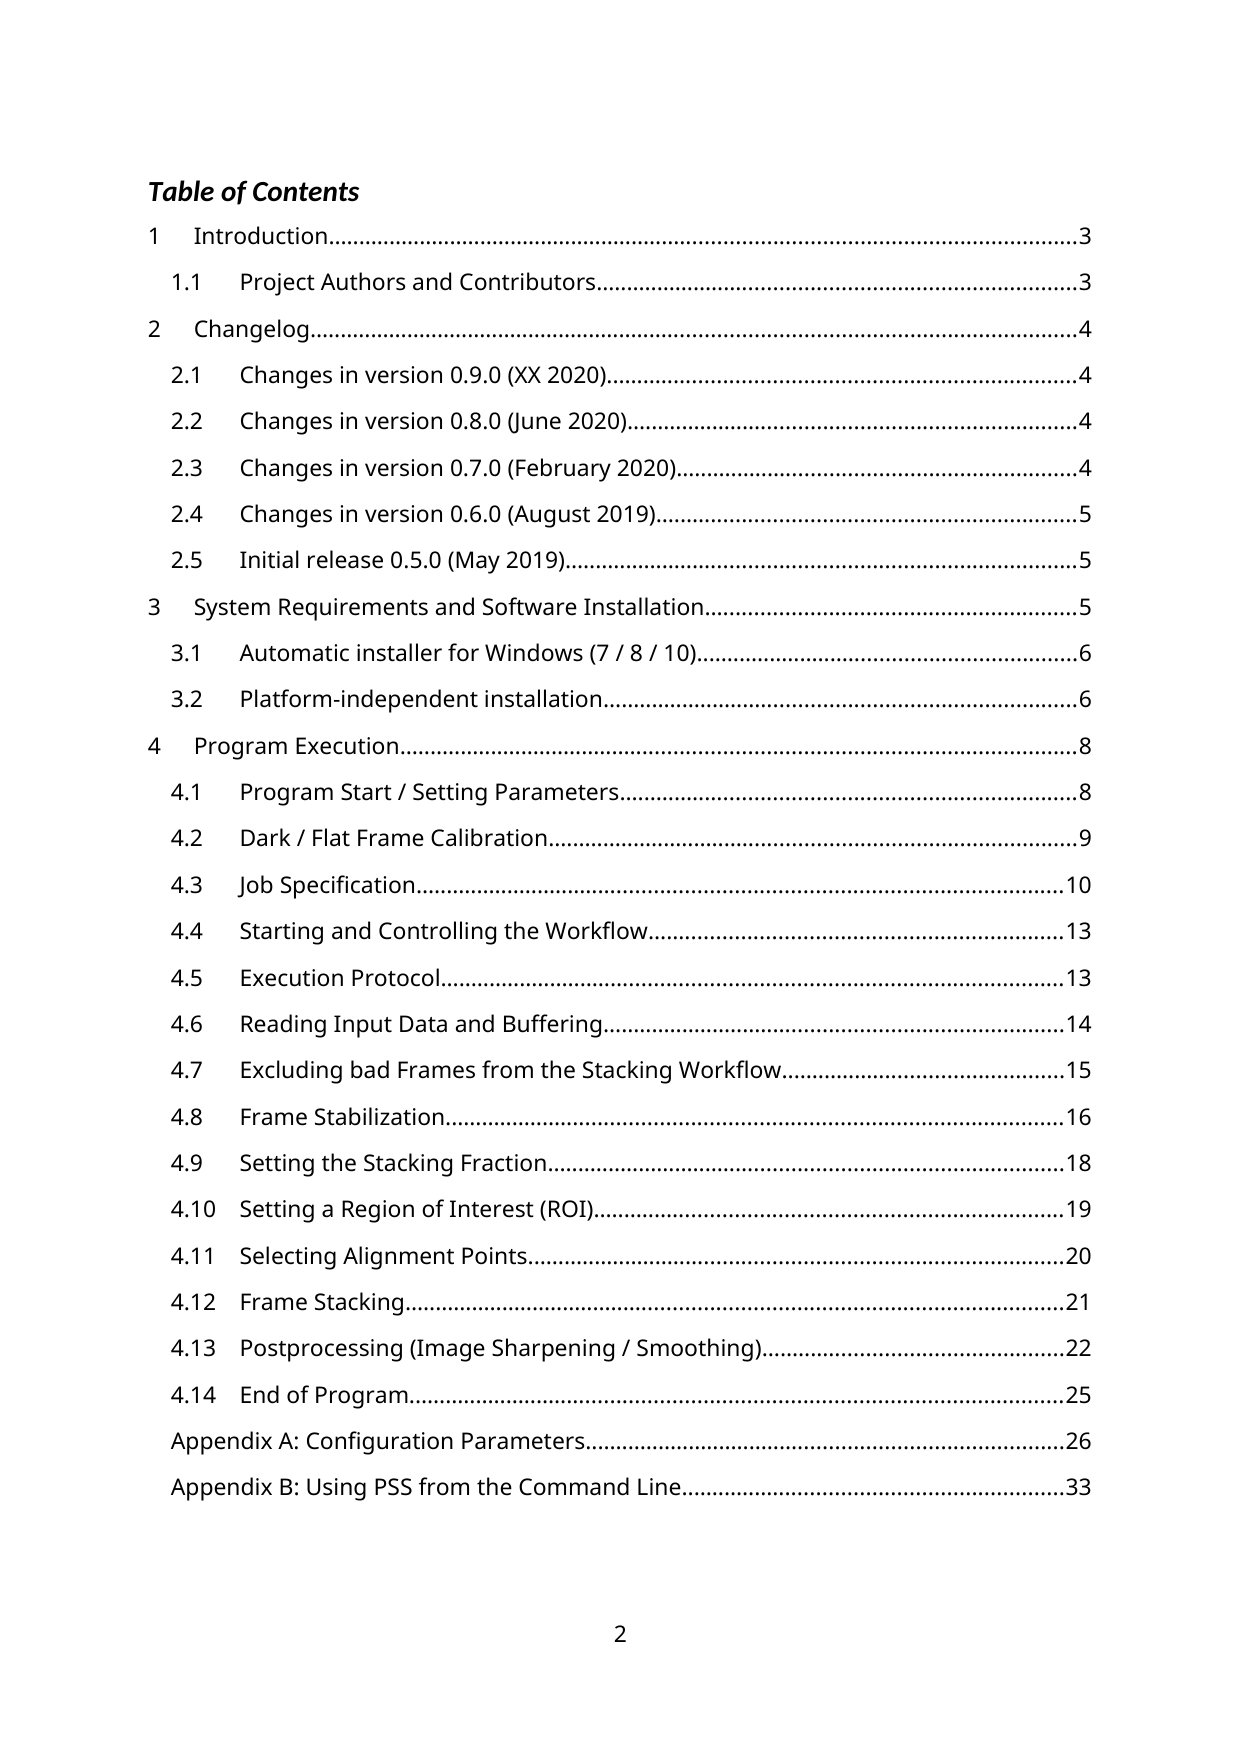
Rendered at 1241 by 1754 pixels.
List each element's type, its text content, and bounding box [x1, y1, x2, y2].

text 4.1 Program Start / Setting Parameters 8 [171, 776, 1093, 807]
text 1 Introduction 3 [148, 220, 1093, 251]
text 2.5 Initial release 0.5.0 (May 2019) 5 [171, 544, 1093, 576]
text 2.2 Changes in version 0.8.0 (June 2020) 4 [171, 405, 1093, 436]
text 4.13 Postprocessing (Image Sharpening / Smoothing) 22 [171, 1332, 1093, 1363]
text 3.1 Automatic installer for Windows (7 / 8 / 10) 6 [171, 637, 1093, 668]
text 1.1 Project Authors and Contributors 3 [171, 266, 1093, 297]
text 4 Program Execution 8 [148, 730, 1093, 761]
text 2.4 Changes in version 0.6.0 (August 2019) 5 [171, 498, 1093, 529]
text 4.11 Selecting Alignment Points 20 [171, 1239, 1093, 1271]
text 2 Changelog 4 [148, 312, 1093, 344]
text Appendix A: Configuration Parameters 26 [171, 1425, 1093, 1456]
text 4.7 Excluding bad Frames from the Stacking Workflow 15 [171, 1054, 1093, 1085]
text 3 System Requirements and Software Installation 5 [148, 591, 1093, 622]
text 2.1 Changes in version 0.9.0 (XX 2020) 4 [171, 359, 1093, 390]
text 4.14 End of Program 25 [171, 1379, 1093, 1410]
text 4.10 Setting a Region of Interest (ROI) 19 [171, 1193, 1093, 1224]
text 3.2 Platform-independent installation 6 [171, 683, 1093, 714]
text 4.8 Frame Stabilization 16 [171, 1101, 1093, 1132]
text 4.6 Reading Input Data and Buffering 14 [171, 1008, 1093, 1039]
text 4.5 Execution Protocol 13 [171, 961, 1093, 993]
text Appendix B: Using PSS from the Command Line 33 [171, 1471, 1093, 1503]
text 4.4 Starting and Controlling the Workflow 13 [171, 915, 1093, 946]
subtitle Table of Contents [148, 173, 1093, 208]
text 2.3 Changes in version 0.7.0 (February 2020) 4 [171, 452, 1093, 483]
text 4.2 Dark / Flat Frame Calibration 9 [171, 822, 1093, 854]
text 4.12 Frame Stacking 21 [171, 1286, 1093, 1317]
text 4.3 Job Specification 10 [171, 869, 1093, 900]
text 4.9 Setting the Stacking Fraction 18 [171, 1147, 1093, 1178]
